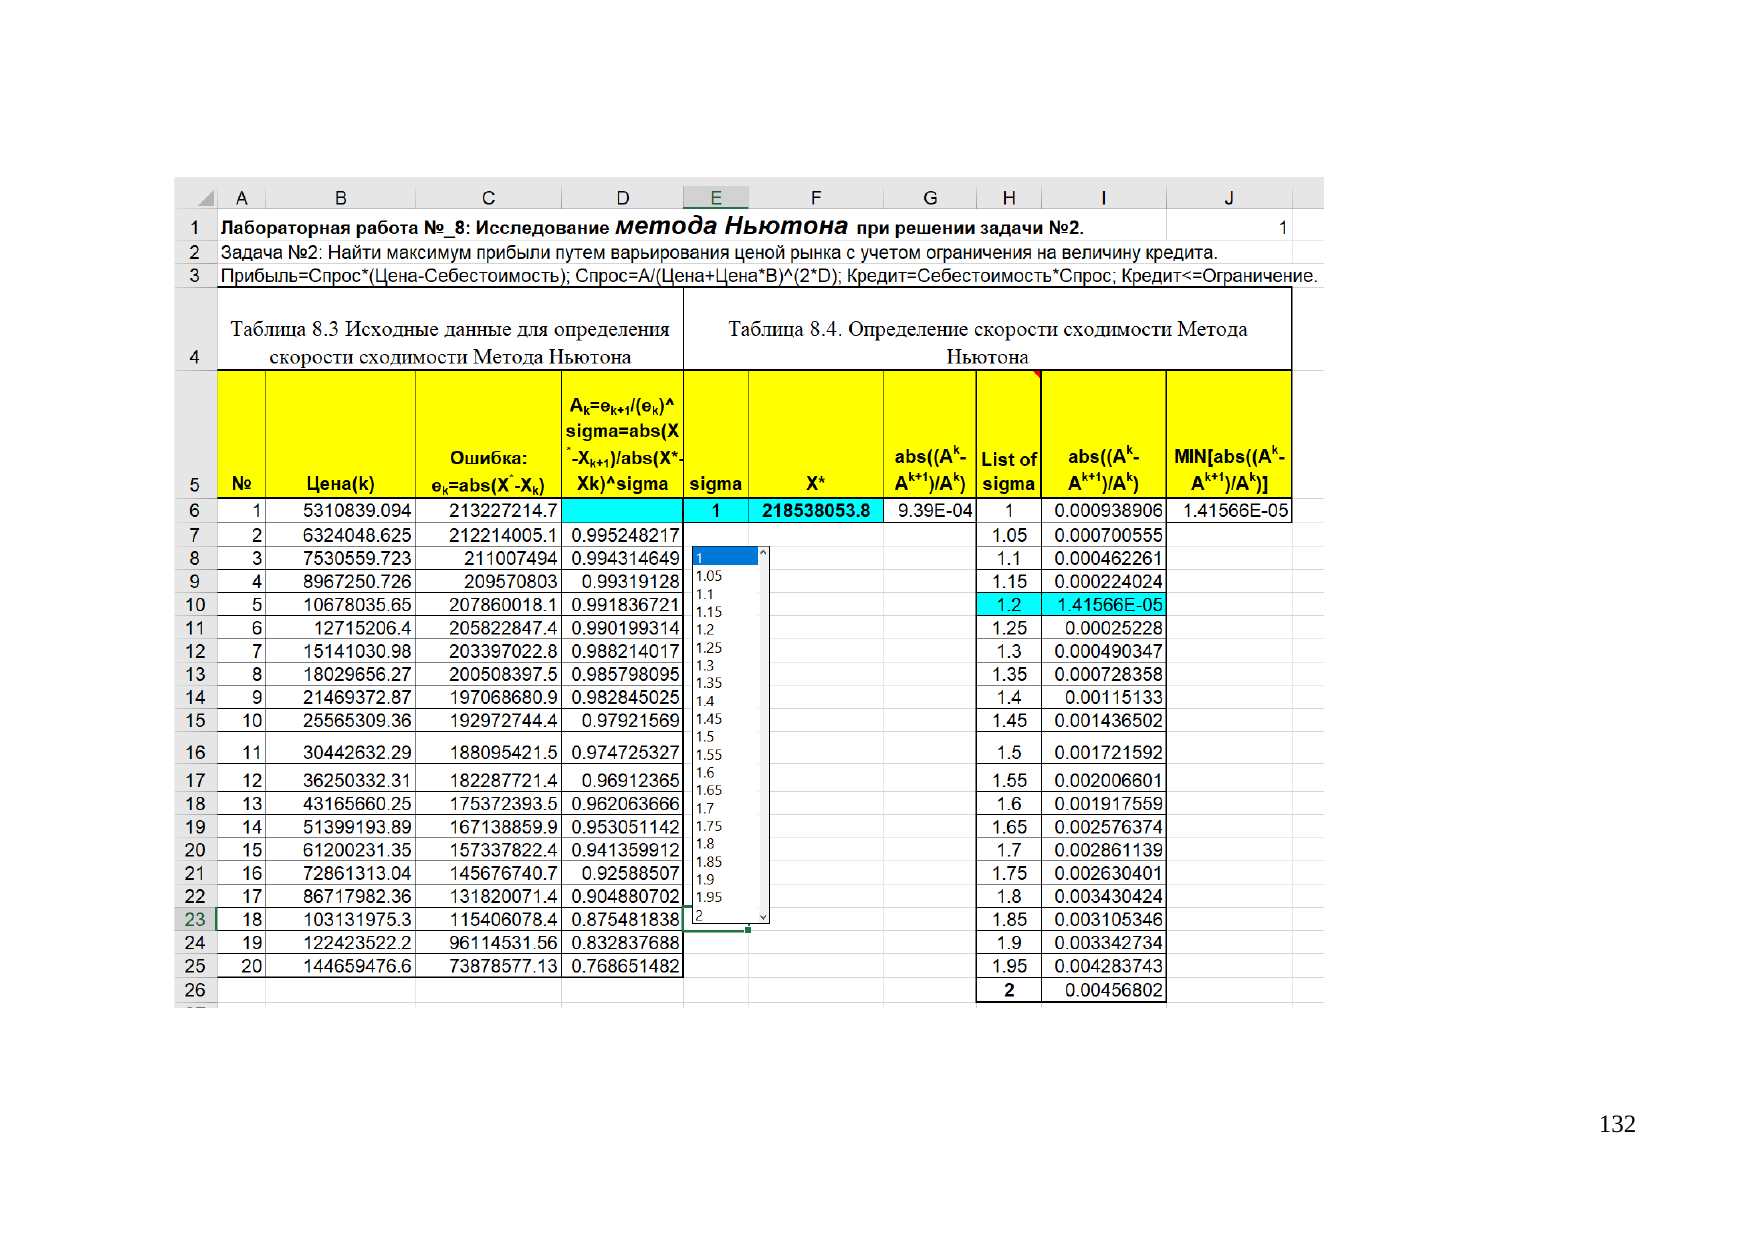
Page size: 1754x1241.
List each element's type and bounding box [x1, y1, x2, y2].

picture [174, 177, 1324, 1008]
